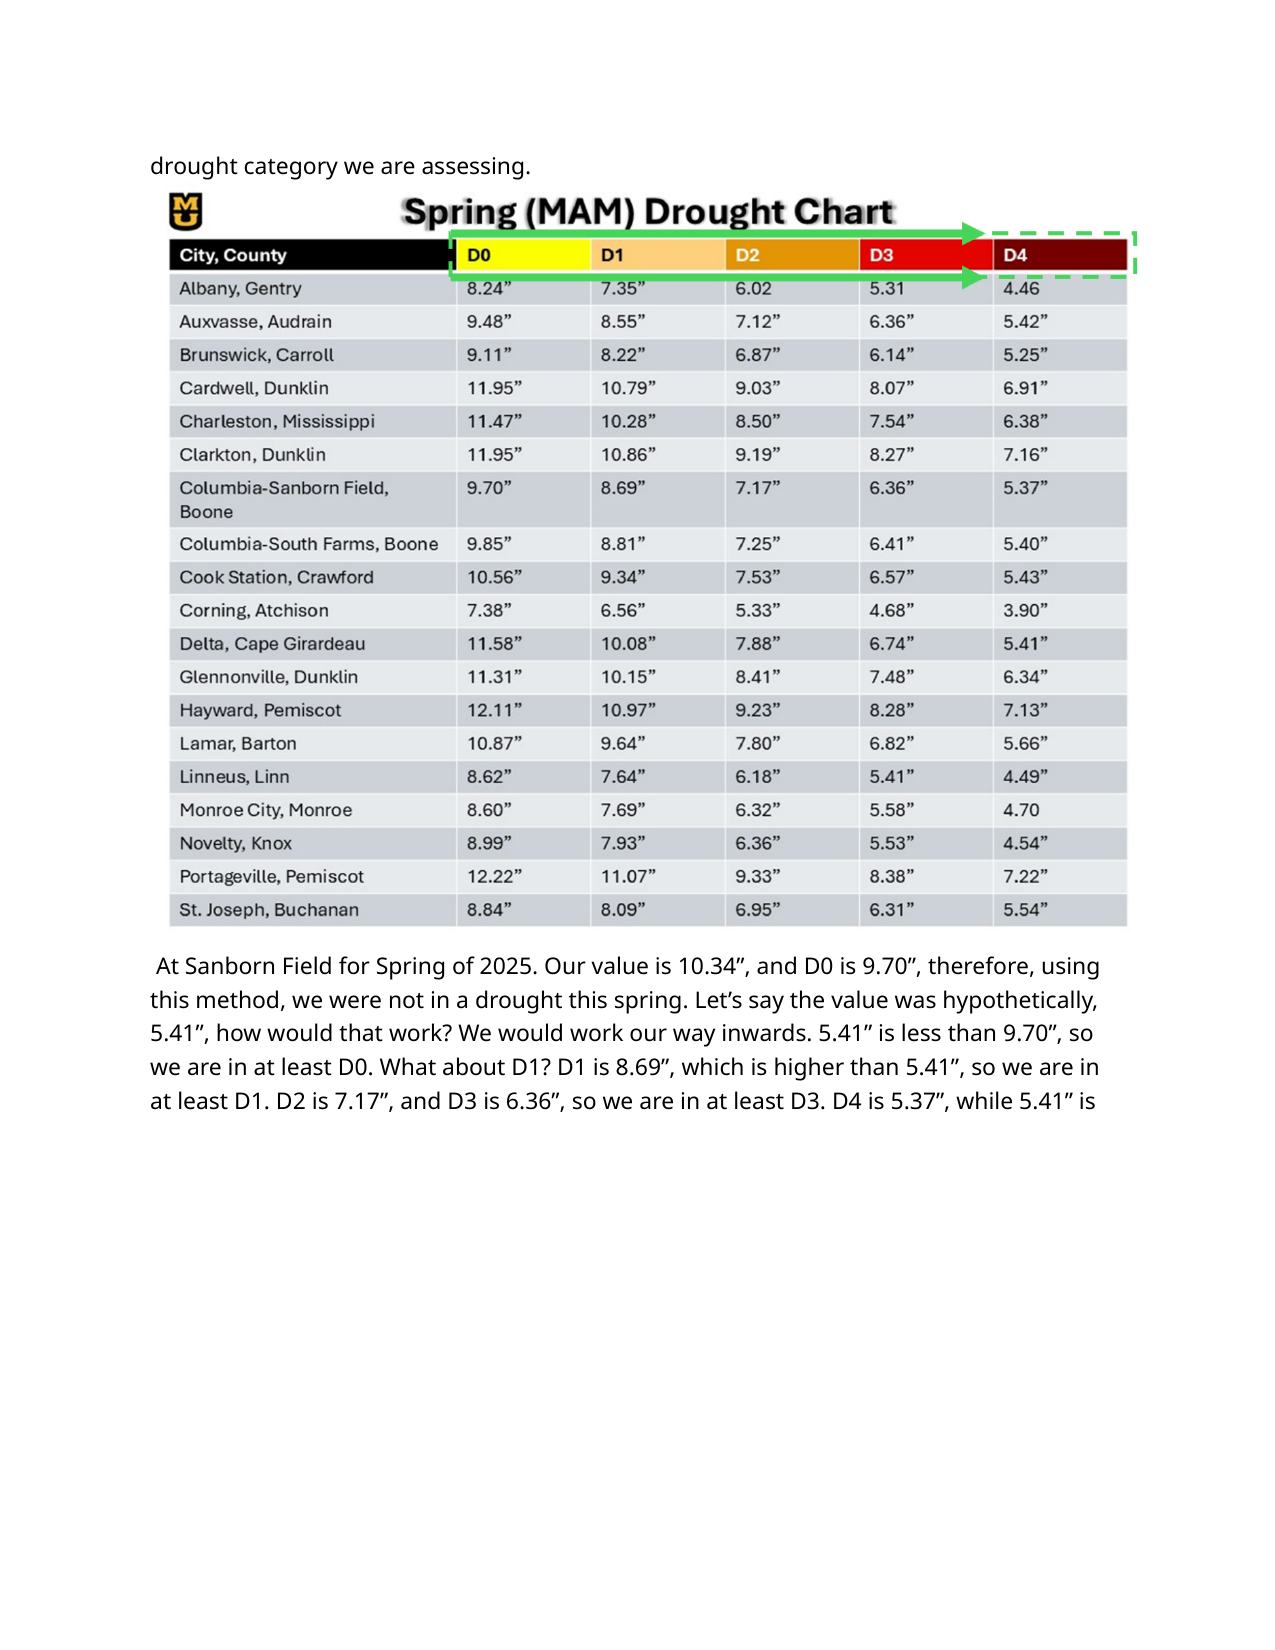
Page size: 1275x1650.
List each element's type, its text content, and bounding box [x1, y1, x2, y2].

text At Sanborn Field for Spring of 2025. Our value is 10.34”, and D0 is 9.70”, therefore, using this method, we were not in a drought this spring. Let’s say the value was hypothetically, 5.41”, how would that work? We would work our way inwards. 5.41” is less than 9.70”, so we are in at least D0. What about D1? D1 is 8.69”, which is higher than 5.41”, so we are in at least D1. D2 is 7.17”, and D3 is 6.36”, so we are in at least D3. D4 is 5.37”, while 5.41” is close, it is greater than the D4 threshold, and therefore we are NOT in D4. [150, 950, 1125, 1116]
picture [150, 183, 1146, 931]
text The drought chart has the stations listed in the first column, followed by corresponding precipitation values for D0-D4 drought. The rule of thumb is that we will work from D0 to D4, and see if our precipitation value is less than OR equal to the one needed for the drought category we are assessing. [150, 150, 1125, 183]
